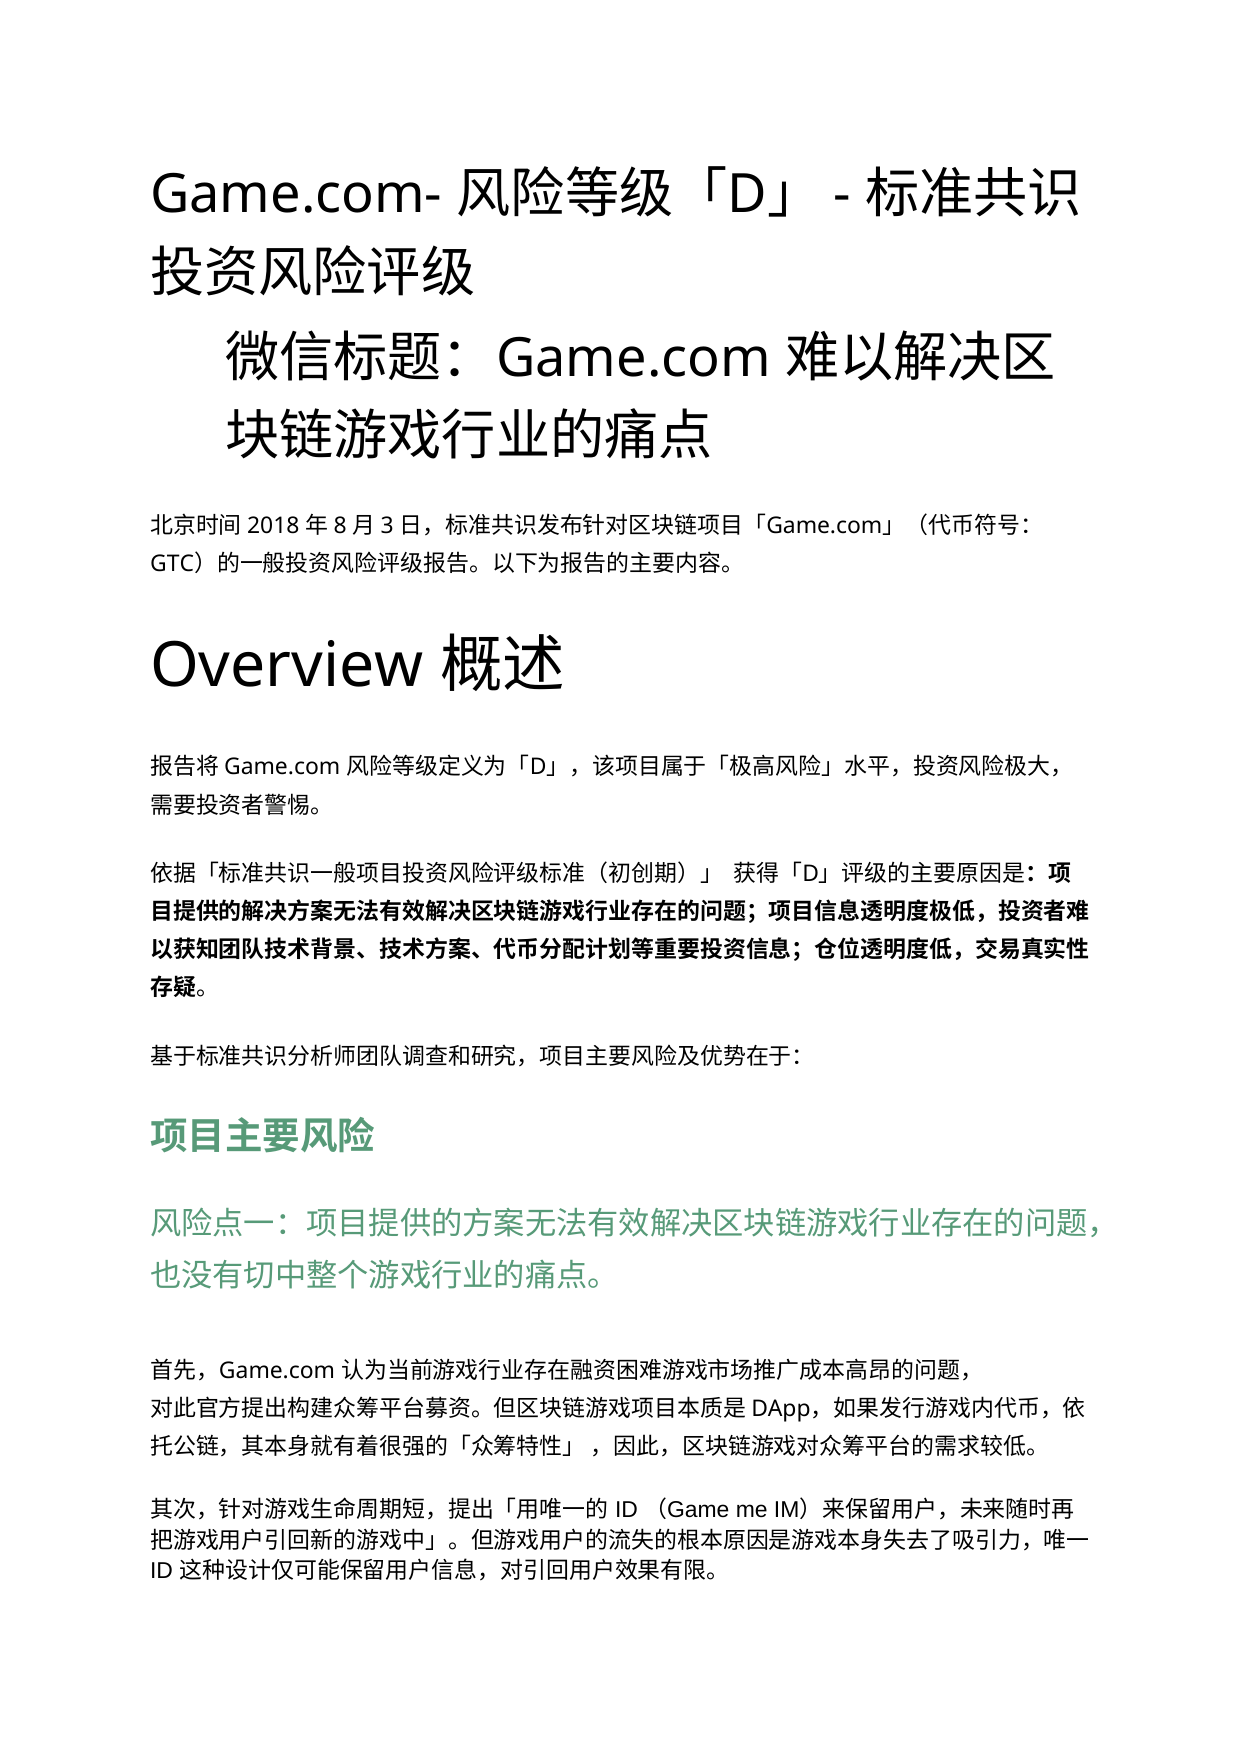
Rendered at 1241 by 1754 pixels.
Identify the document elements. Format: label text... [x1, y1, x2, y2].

text 对此官方提出构建众筹平台募资。但区块链游戏项目本质是 DApp，如果发行游戏内代币，依托公链，其本身就有着很强的「众筹特性」 ，因此，区块链游戏对众筹平台的需求较低。 [150, 1390, 1090, 1461]
subtitle Overview 概述 [150, 614, 1090, 704]
text 项目主要风险 [150, 1106, 1090, 1160]
title Game.com- 风险等级「D」 - 标准共识投资风险评级 [150, 150, 1090, 307]
text 首先，Game.com 认为当前游戏行业存在融资困难游戏市场推广成本高昂的问题， [150, 1351, 1090, 1385]
text 其次，针对游戏生命周期短，提出「用唯⼀的 ID （Game me IM）来保留用户，未来随时再把游戏用户引回新的游戏中」。但游戏用户的流失的根本原因是游戏本身失去了吸引力，唯⼀ ID 这种设计仅可能保留用户信息，对引回用户效果有限。 [150, 1496, 1090, 1583]
title 微信标题：Game.com 难以解决区块链游戏行业的痛点 [225, 313, 1090, 470]
text 北京时间 2018 年 8 月 3 日，标准共识发布针对区块链项目「Game.com」（代币符号：GTC）的一般投资风险评级报告。以下为报告的主要内容。 [150, 507, 1090, 578]
text 基于标准共识分析师团队调查和研究，项目主要风险及优势在于： [150, 1038, 1090, 1071]
text 报告将 Game.com 风险等级定义为「D」，该项目属于「极高风险」水平，投资风险极大，需要投资者警惕。 [150, 748, 1090, 820]
text 风险点一：项目提供的方案无法有效解决区块链游戏行业存在的问题，也没有切中整个游戏行业的痛点。 [150, 1198, 1090, 1296]
text 依据「标准共识一般项目投资风险评级标准（初创期）」 获得「D」评级的主要原因是：项目提供的解决方案无法有效解决区块链游戏行业存在的问题；项目信息透明度极低，投资者难以获知团队技术背景、技术方案、代币分配计划等重要投资信息；仓位透明度低，交易真实性存疑。 [150, 855, 1090, 1002]
